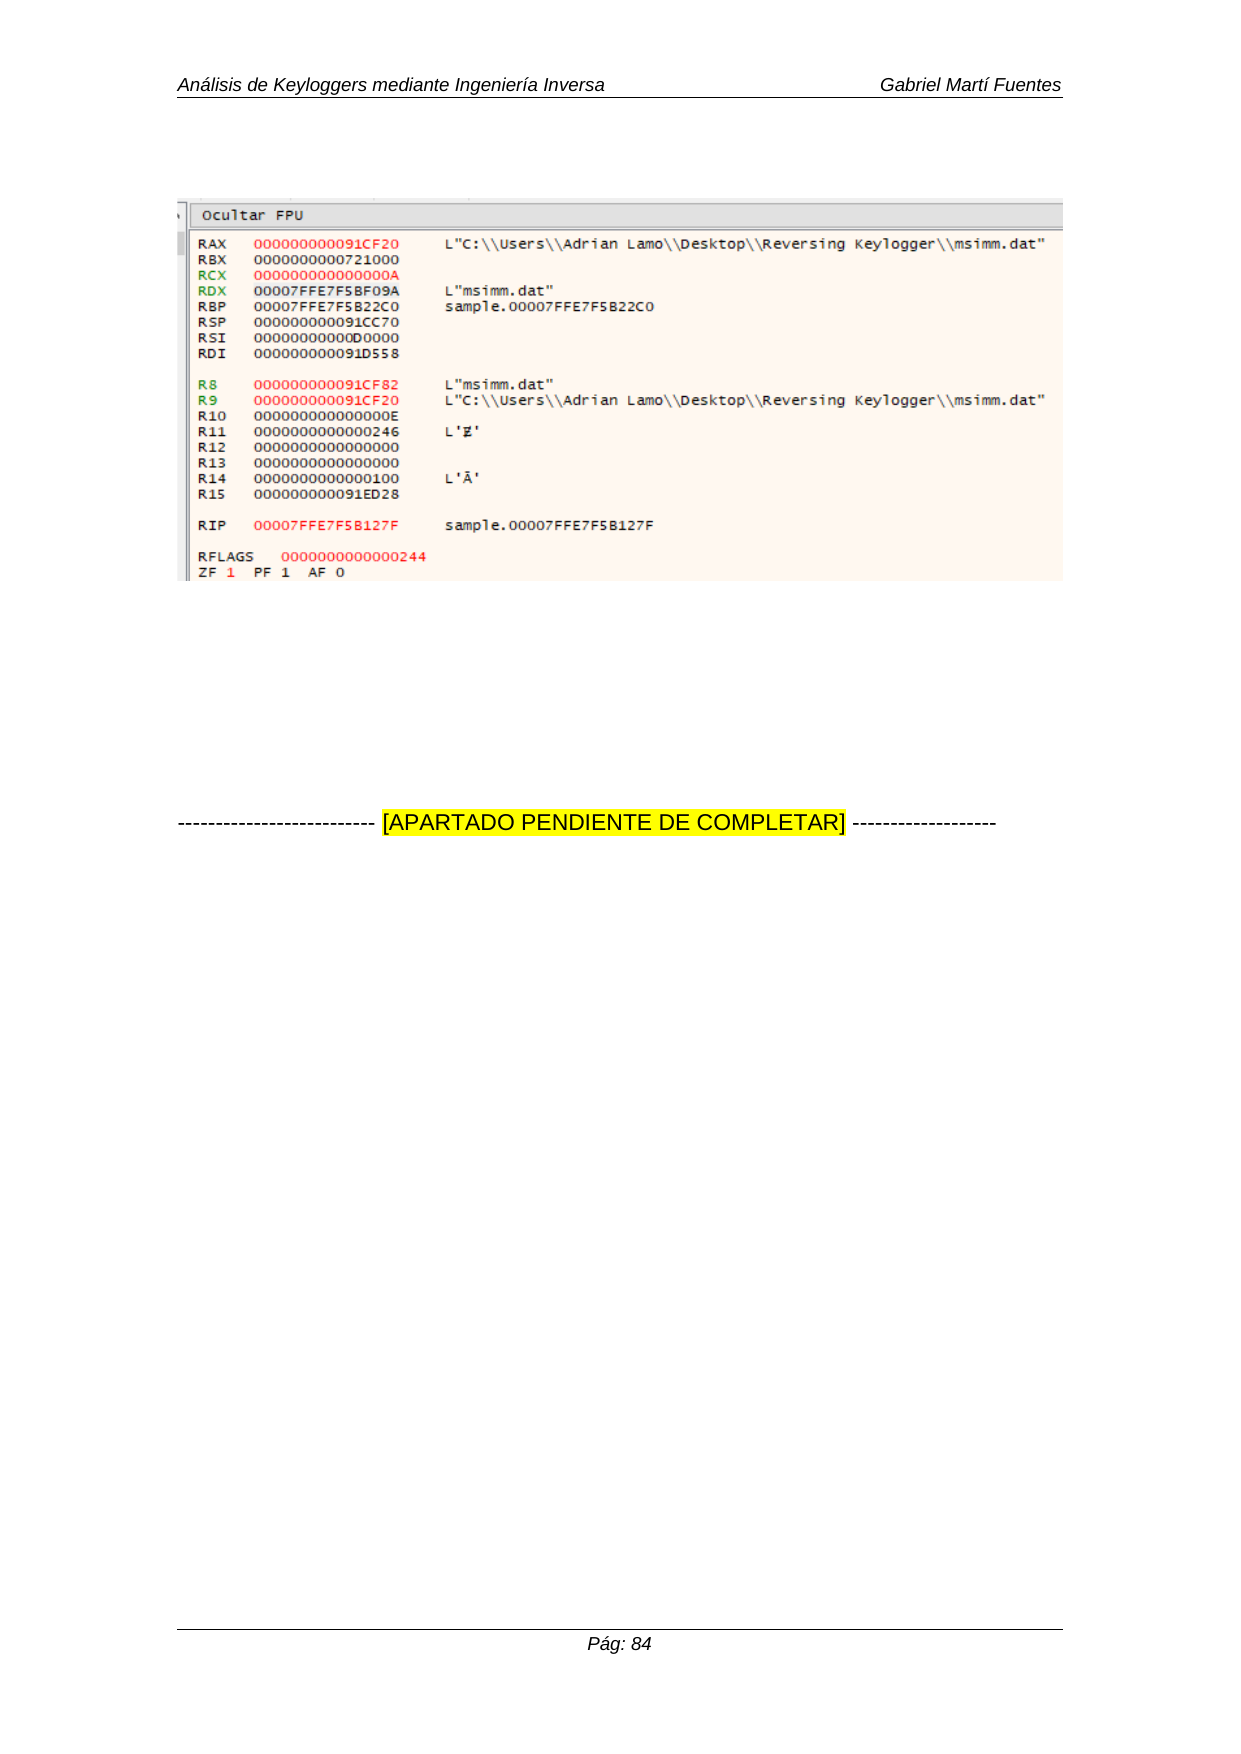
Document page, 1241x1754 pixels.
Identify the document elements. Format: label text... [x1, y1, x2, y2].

text -------------------------- [APARTADO PENDIENTE DE COMPLETAR] ------------------- [177, 809, 382, 836]
picture [177, 198, 1063, 581]
text -------------------------- [APARTADO PENDIENTE DE COMPLETAR] ------------------- [846, 809, 1063, 836]
